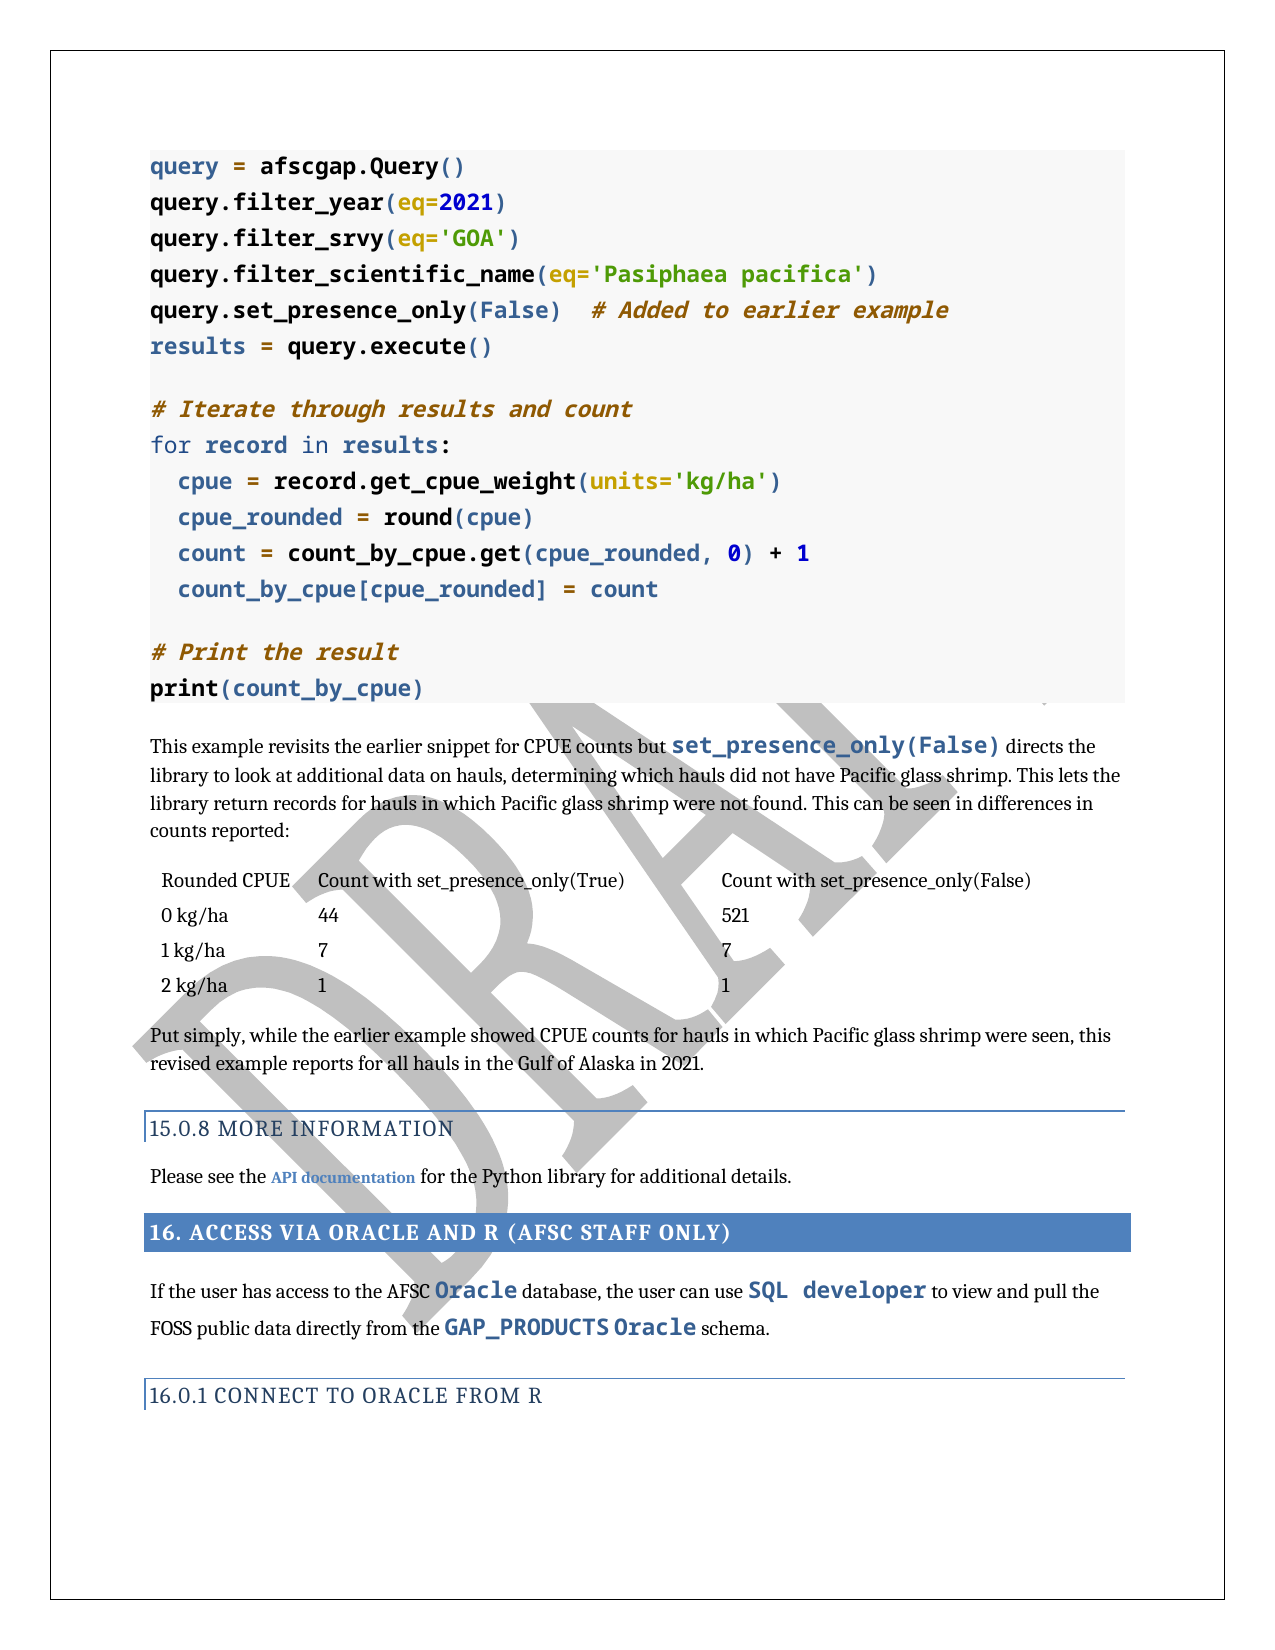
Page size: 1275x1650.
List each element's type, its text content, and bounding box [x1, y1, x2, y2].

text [150, 150, 1125, 703]
subtitle 15.0.8 More information [146, 1112, 1125, 1142]
subtitle 16.0.1 Connect to Oracle from R [146, 1379, 1125, 1410]
text This example revisits the earlier snippet for CPUE counts but set_presence_only(False) directs the library to look at additional data on hauls, determining which hauls did not have Pacific glass shrimp. This lets the library return records for hauls in which Pacific glass shrimp were not found. This can be seen in differences in counts reported: [150, 729, 1125, 843]
text Please see the API documentation for the Python library for additional details. [150, 1165, 1125, 1189]
text If the user has access to the AFSC Oracle database, the user can use SQL developer to view and pull the FOSS public data directly from the GAP_PRODUCTS Oracle schema. [150, 1274, 1125, 1342]
text Put simply, while the earlier example showed CPUE counts for hauls in which Pacific glass shrimp were seen, this revised example reports for all hauls in the Gulf of Alaska in 2021. [150, 1024, 1125, 1075]
subtitle 16. Access via Oracle and R (AFSC Staff only) [150, 1219, 1125, 1246]
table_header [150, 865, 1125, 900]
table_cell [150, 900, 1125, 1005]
